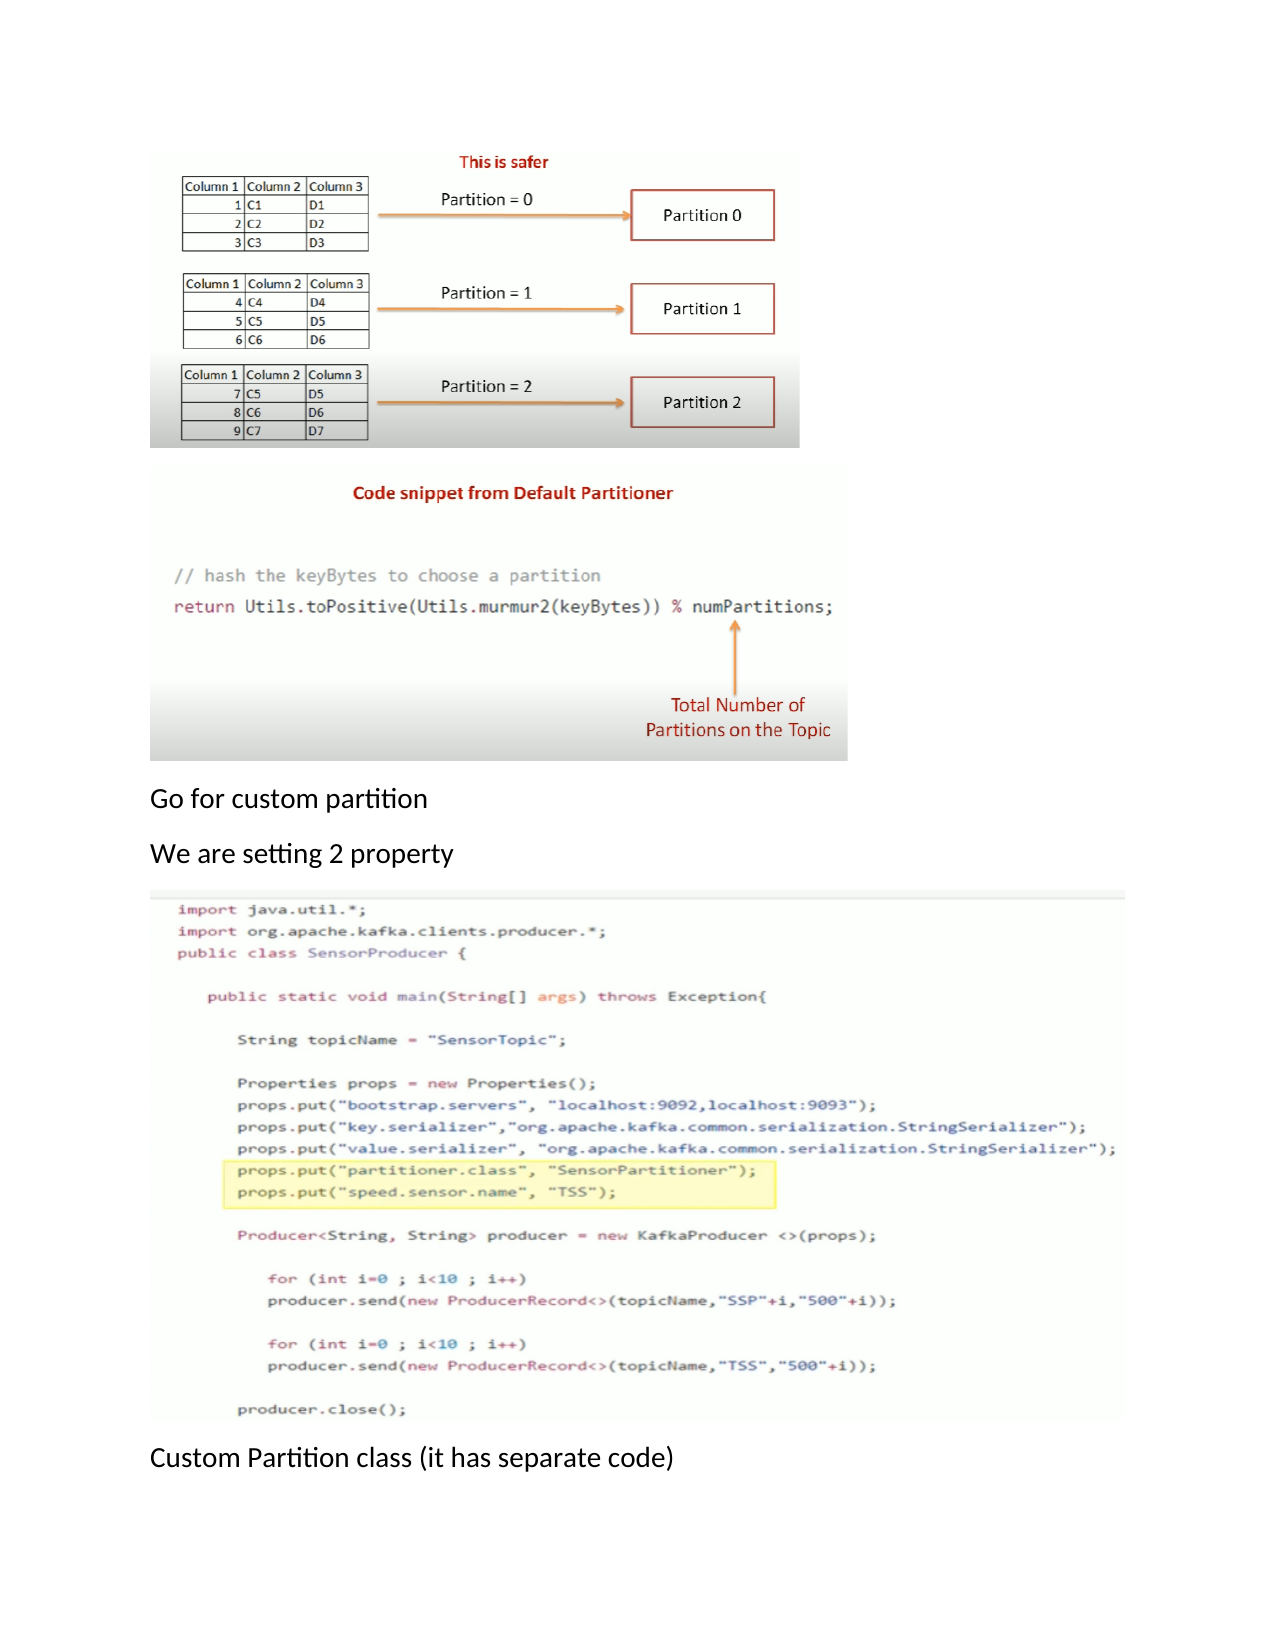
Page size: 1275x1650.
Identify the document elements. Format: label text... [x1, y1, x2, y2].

picture [150, 890, 1125, 1421]
text We are setting 2 property [150, 835, 1125, 870]
text Custom Partition class (it has separate code) [150, 1439, 1125, 1475]
picture [150, 466, 848, 761]
picture [150, 150, 800, 448]
text Go for custom partition [150, 780, 1125, 815]
